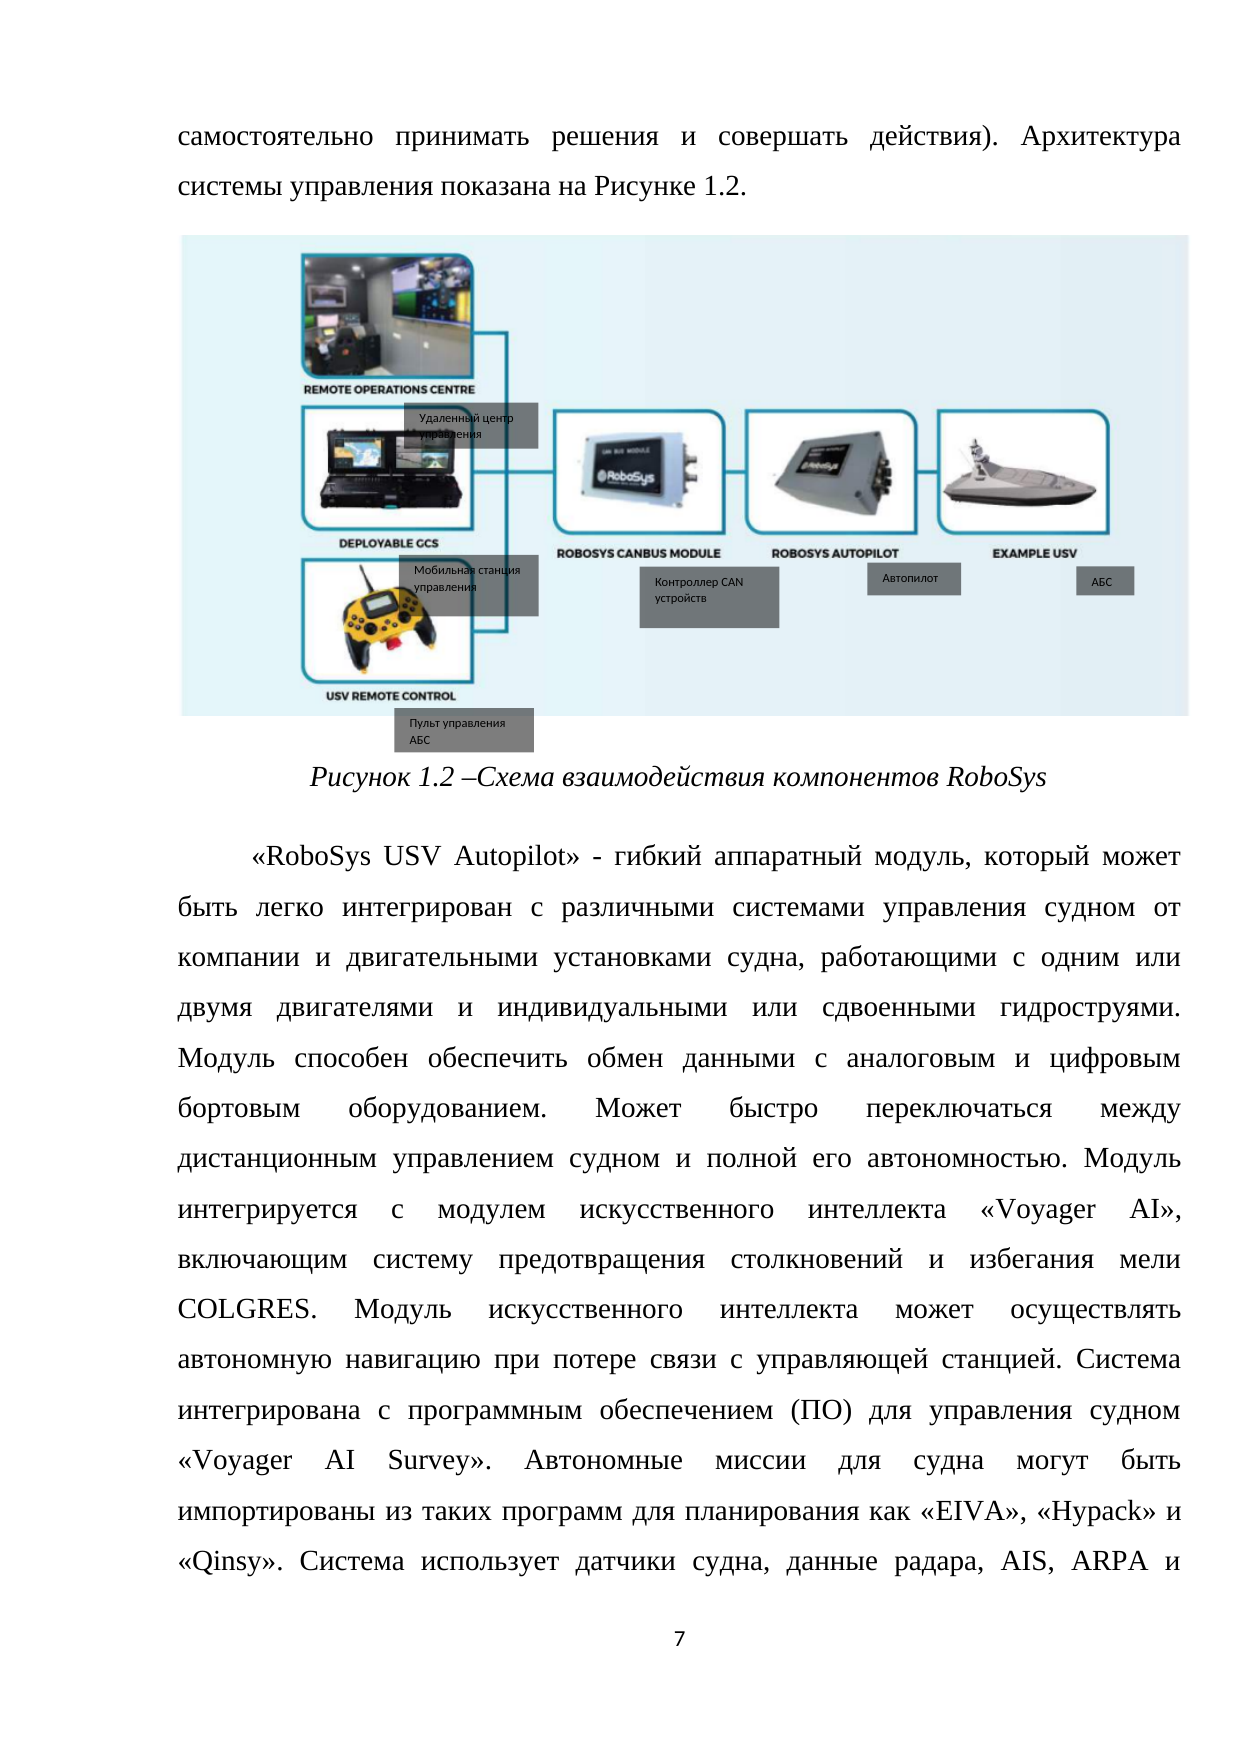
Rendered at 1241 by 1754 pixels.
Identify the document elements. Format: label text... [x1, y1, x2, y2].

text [177, 838, 1182, 1576]
text Рисунок 1.2 –Схема взаимодействия компонентов RoboSys [177, 759, 1182, 793]
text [177, 118, 1182, 202]
picture [177, 235, 1193, 716]
